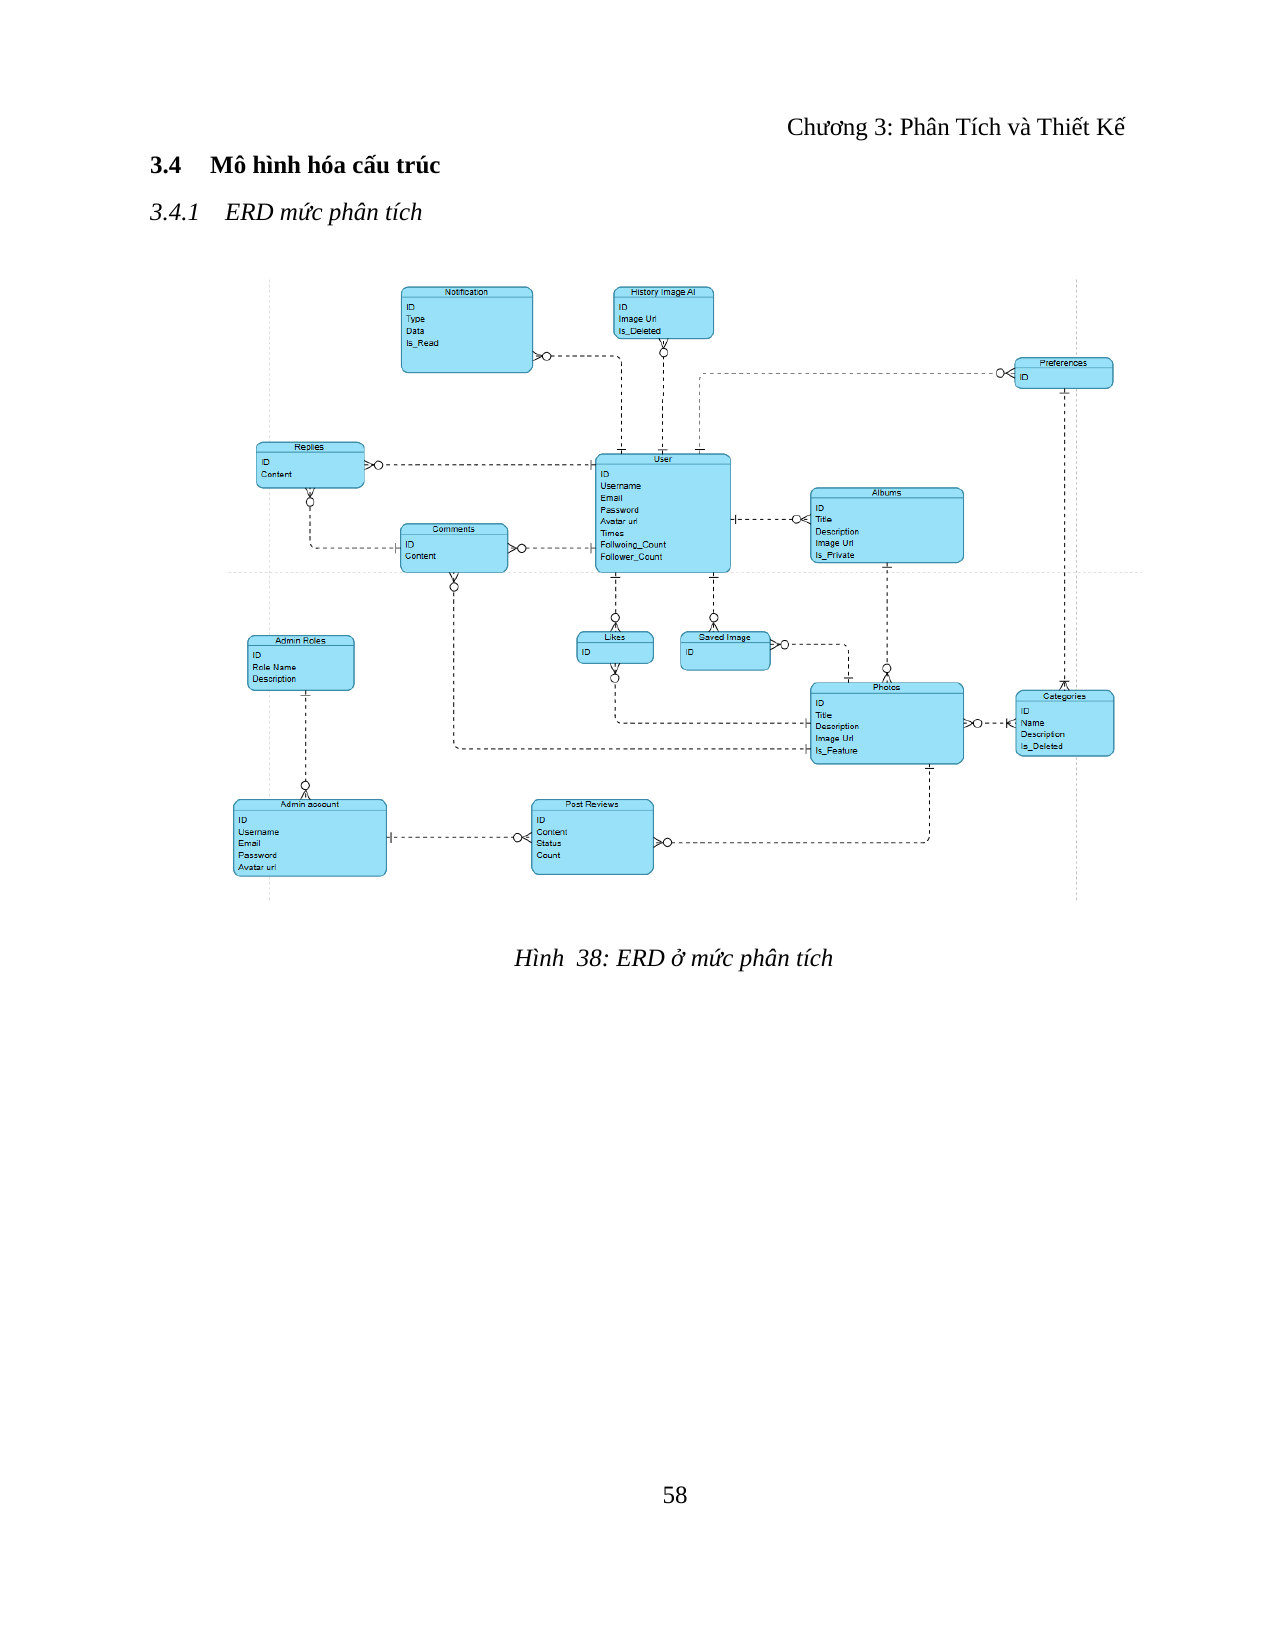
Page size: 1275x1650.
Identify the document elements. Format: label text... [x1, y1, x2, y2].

subtitle ERD mức phân tích [150, 197, 1125, 226]
text Hình 38: ERD ở mức phân tích [150, 943, 1125, 972]
picture [225, 277, 1142, 901]
subtitle Mô hình hóa cấu trúc [150, 150, 1125, 179]
